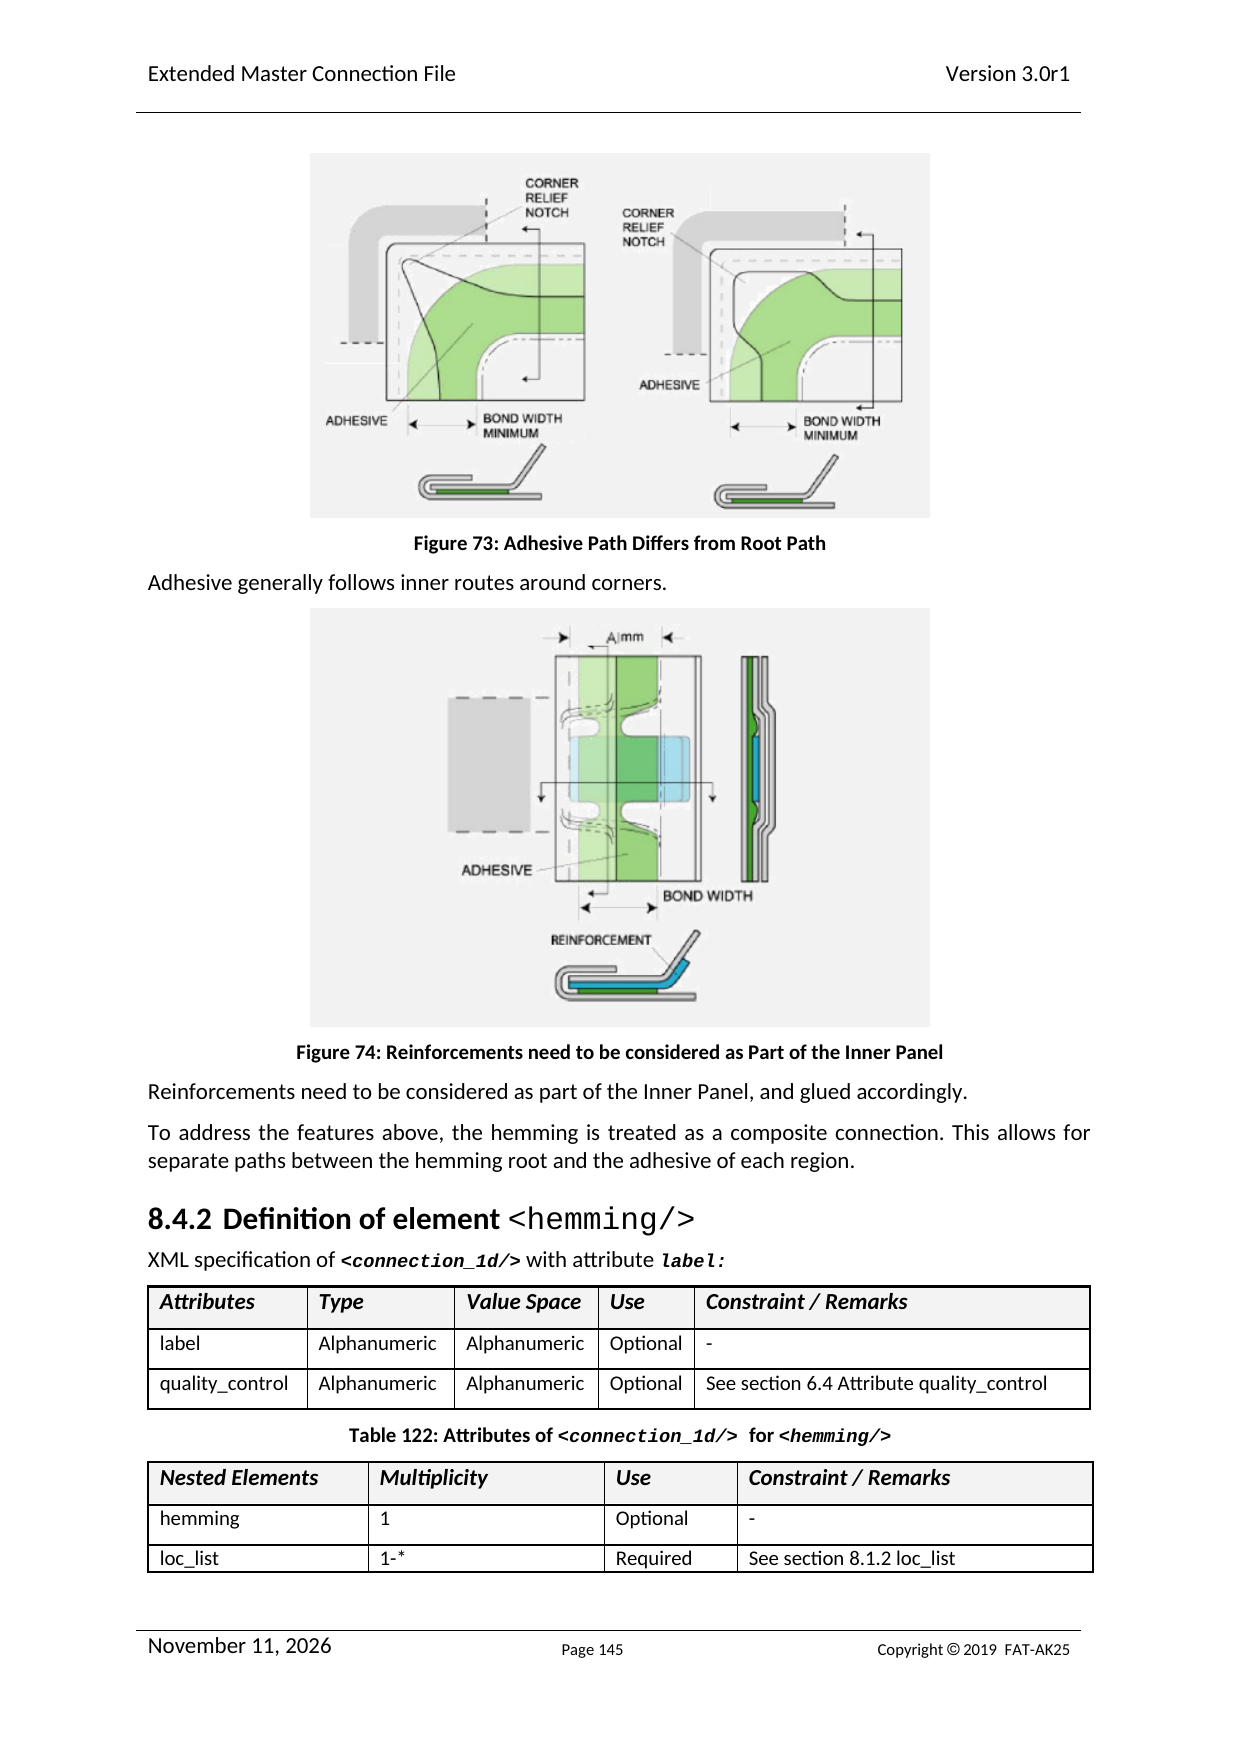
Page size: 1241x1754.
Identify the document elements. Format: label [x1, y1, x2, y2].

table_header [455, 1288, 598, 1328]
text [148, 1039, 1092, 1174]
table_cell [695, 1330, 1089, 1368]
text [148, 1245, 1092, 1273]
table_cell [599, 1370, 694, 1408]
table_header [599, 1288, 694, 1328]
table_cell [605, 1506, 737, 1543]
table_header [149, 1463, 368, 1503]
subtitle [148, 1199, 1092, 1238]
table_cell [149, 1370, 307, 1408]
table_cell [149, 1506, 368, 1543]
picture [310, 153, 931, 518]
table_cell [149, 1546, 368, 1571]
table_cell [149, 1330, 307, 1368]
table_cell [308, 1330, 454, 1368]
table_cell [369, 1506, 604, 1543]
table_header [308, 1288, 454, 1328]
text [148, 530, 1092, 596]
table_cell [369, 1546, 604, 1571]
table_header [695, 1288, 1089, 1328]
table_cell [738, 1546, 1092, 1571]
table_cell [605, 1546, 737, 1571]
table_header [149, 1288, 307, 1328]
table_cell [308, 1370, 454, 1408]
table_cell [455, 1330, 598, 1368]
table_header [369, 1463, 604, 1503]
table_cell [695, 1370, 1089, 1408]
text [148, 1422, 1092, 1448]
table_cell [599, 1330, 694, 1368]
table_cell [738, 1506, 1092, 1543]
picture [310, 608, 931, 1027]
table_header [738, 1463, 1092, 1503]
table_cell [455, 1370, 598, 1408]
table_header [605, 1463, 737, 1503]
